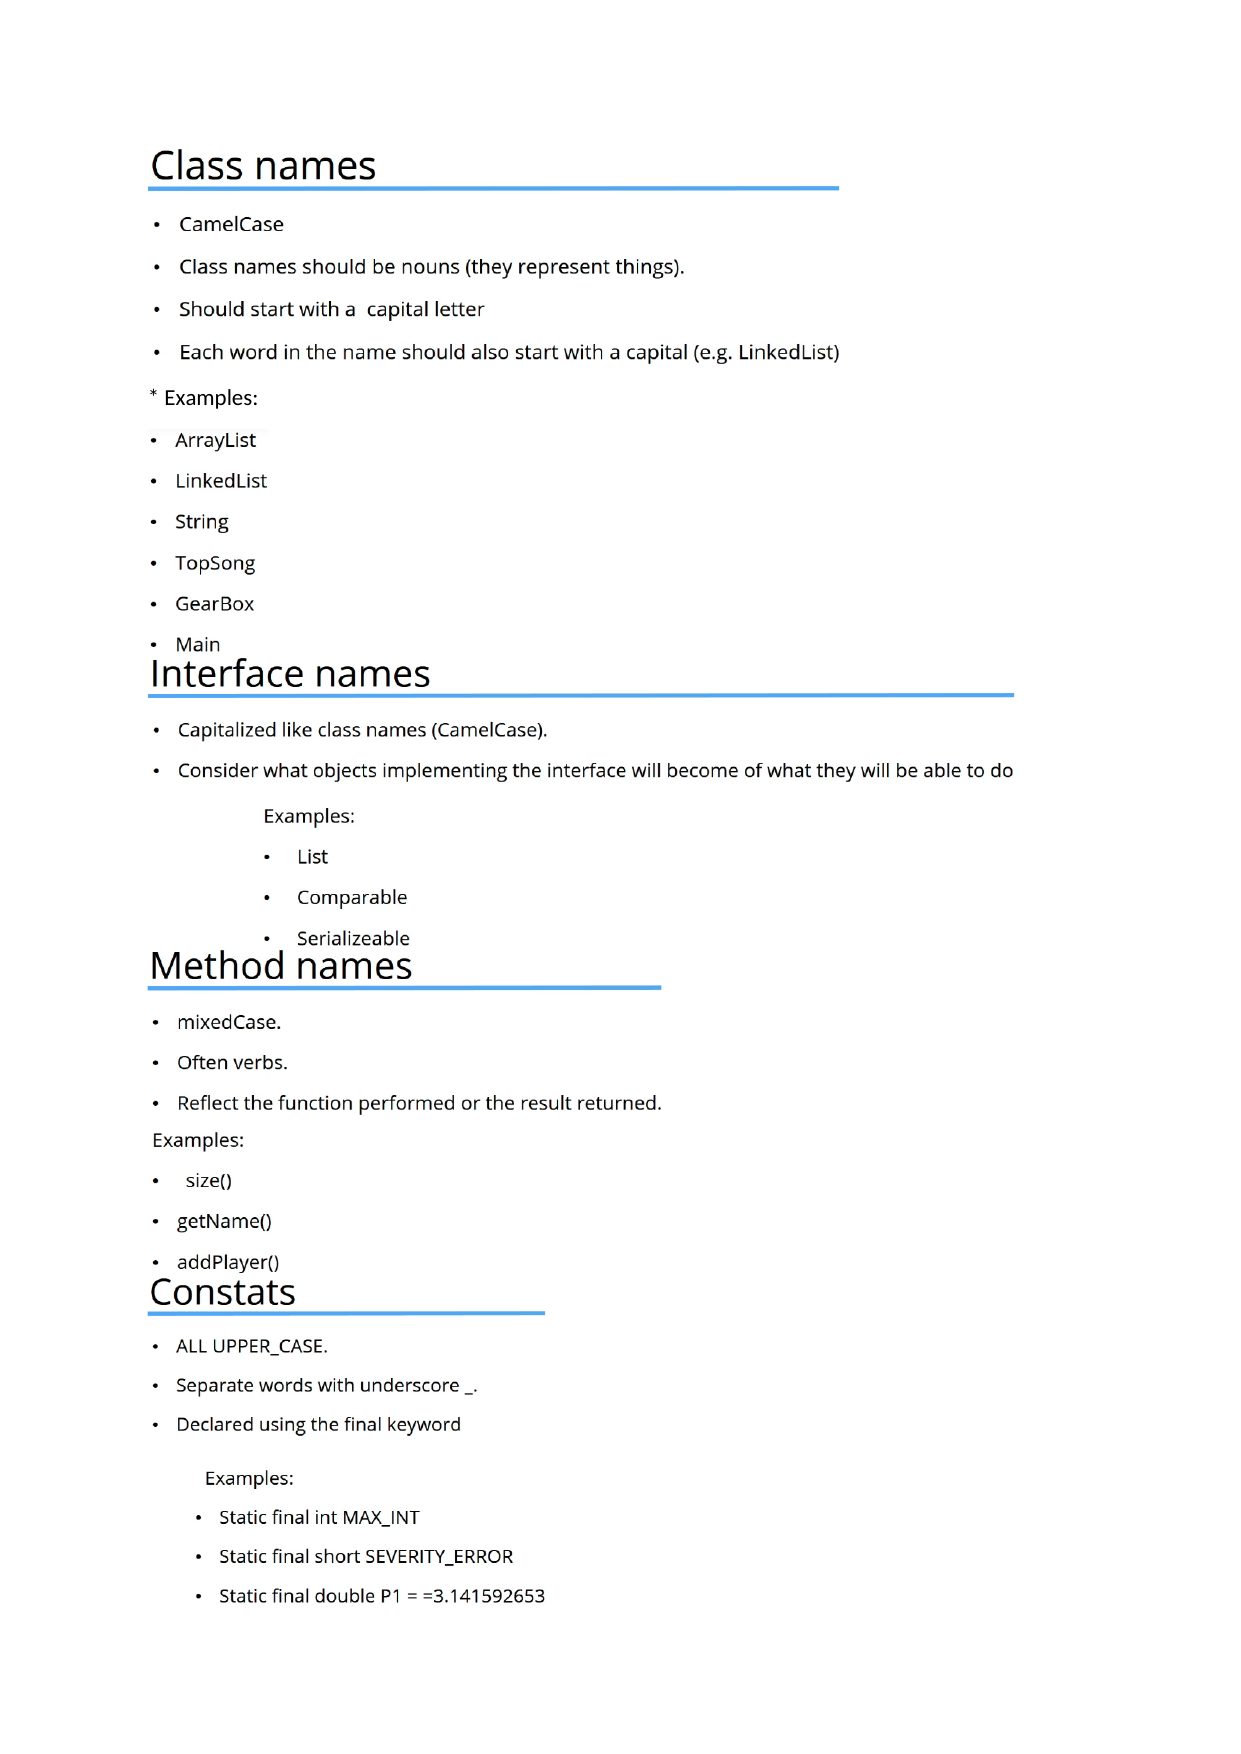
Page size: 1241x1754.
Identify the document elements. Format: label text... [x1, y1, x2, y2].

picture [147, 657, 1015, 948]
picture [147, 147, 840, 364]
picture [147, 429, 269, 655]
picture [147, 1275, 546, 1605]
text * Examples: [148, 383, 1093, 411]
picture [147, 949, 662, 1273]
